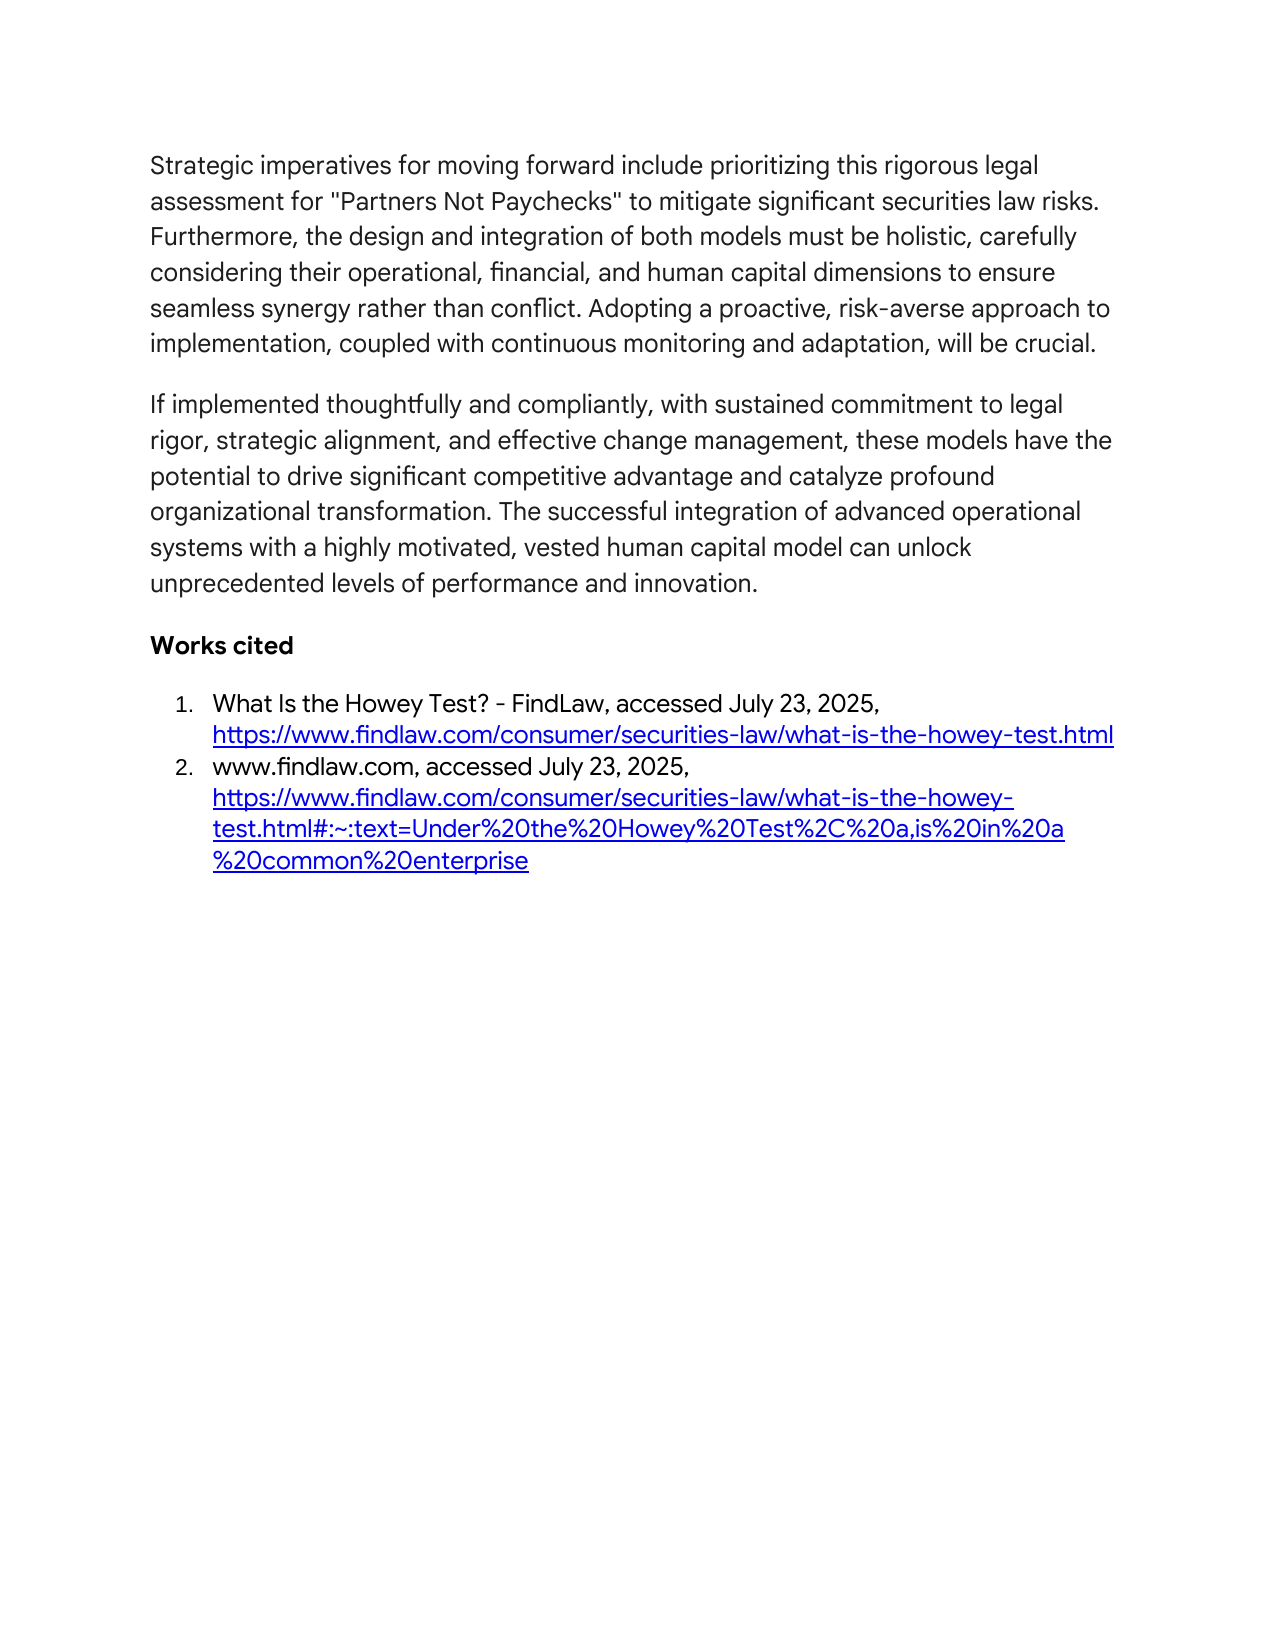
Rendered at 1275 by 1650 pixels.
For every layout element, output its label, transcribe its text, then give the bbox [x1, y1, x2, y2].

text Strategic imperatives for moving forward include prioritizing this rigorous legal assessment for "Partners Not Paychecks" to mitigate significant securities law risks. Furthermore, the design and integration of both models must be holistic, carefully considering their operational, financial, and human capital dimensions to ensure seamless synergy rather than conflict. Adopting a proactive, risk-averse approach to implementation, coupled with continuous monitoring and adaptation, will be crucial. [150, 150, 1125, 360]
list www.findlaw.com, accessed July 23, 2025, https://www.findlaw.com/consumer/securities-law/what-is-the-howey-test.html#:~:text=Under%20the%20Howey%20Test%2C%20a,is%20in%20a%20common%20enterprise [175, 751, 1125, 876]
text If implemented thoughtfully and compliantly, with sustained commitment to legal rigor, strategic alignment, and effective change management, these models have the potential to drive significant competitive advantage and catalyze profound organizational transformation. The successful integration of advanced operational systems with a highly motivated, vested human capital model can unlock unprecedented levels of performance and innovation. [150, 389, 1125, 599]
subtitle Works cited [150, 630, 1125, 662]
list What Is the Howey Test? - FindLaw, accessed July 23, 2025, https://www.findlaw.com/consumer/securities-law/what-is-the-howey-test.html [175, 688, 1125, 751]
